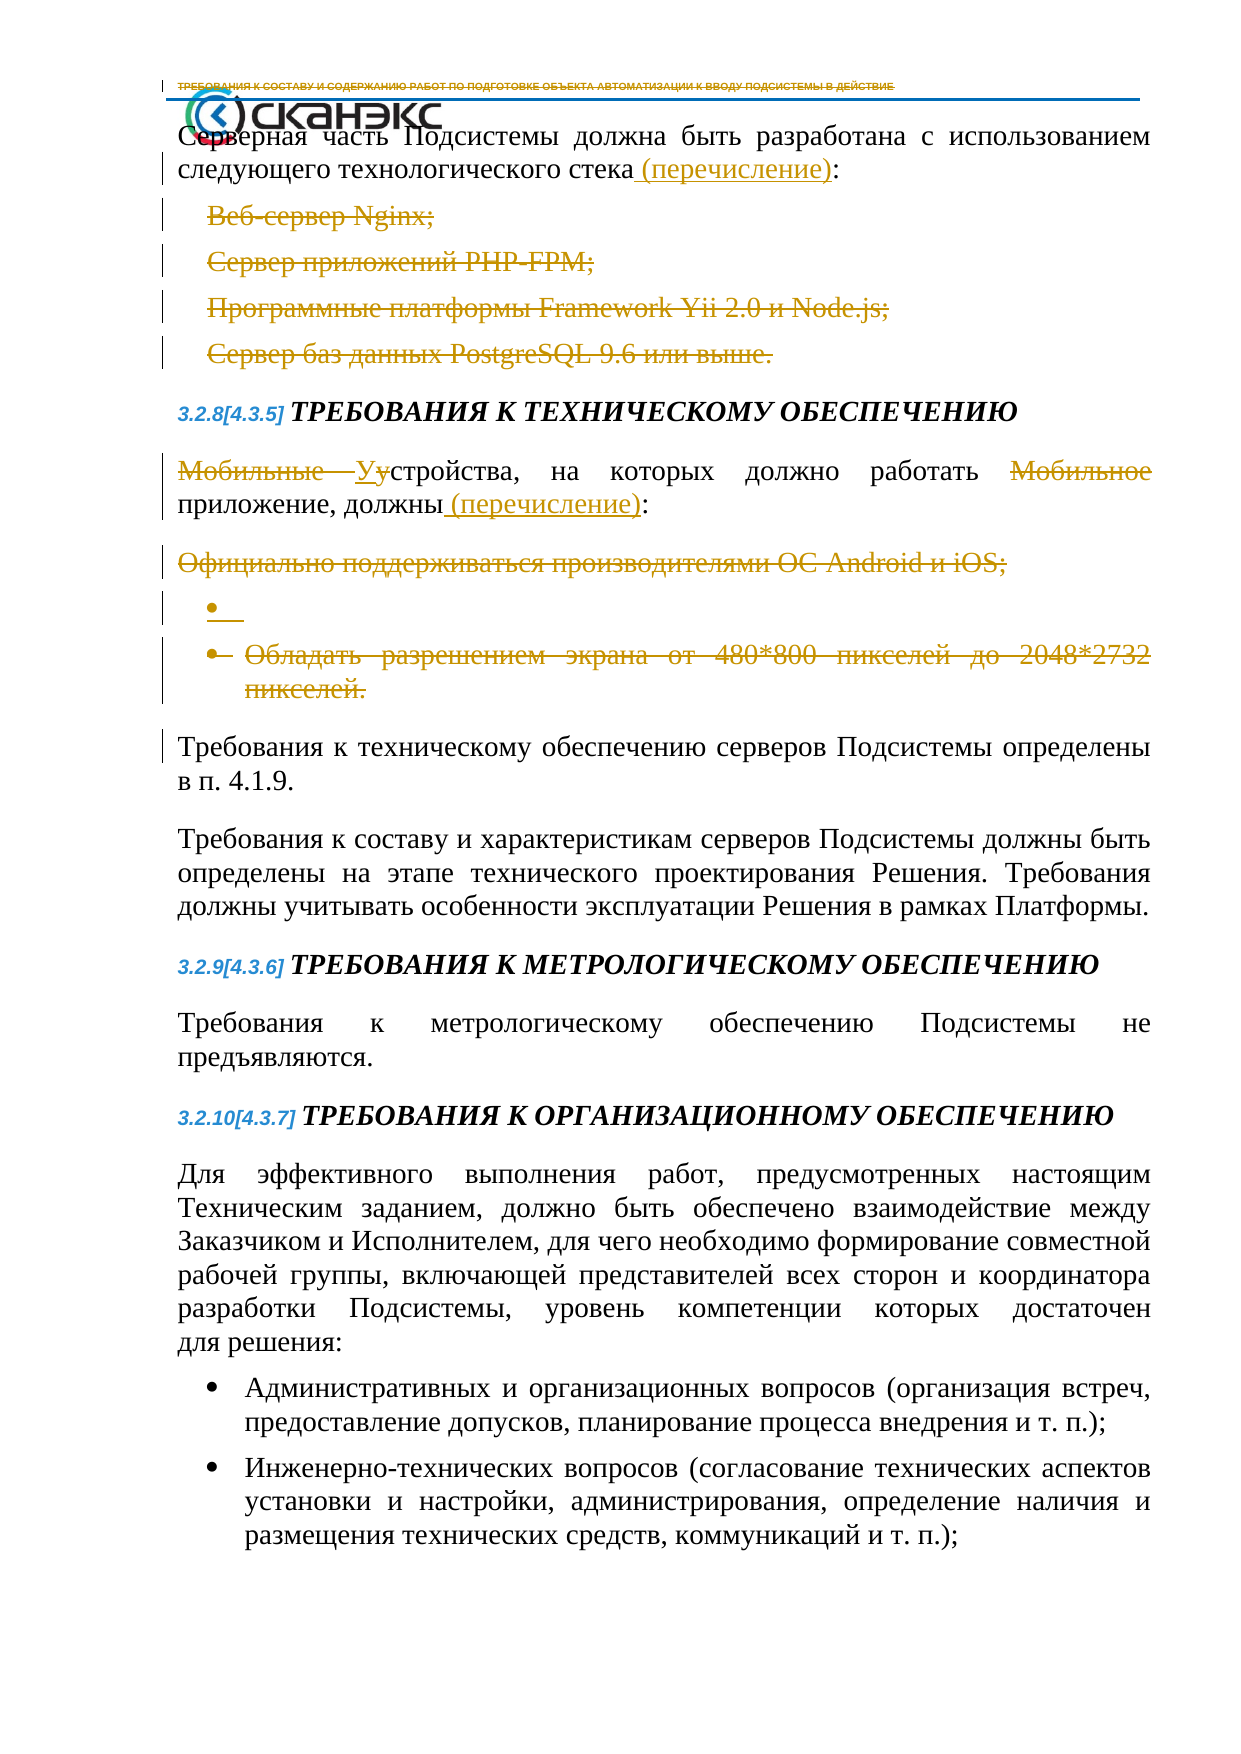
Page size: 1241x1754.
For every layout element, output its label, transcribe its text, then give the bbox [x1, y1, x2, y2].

picture [177, 74, 452, 87]
text Требования к техническому обеспечению серверов Подсистемы определены в п. 4.1.8. [177, 729, 1152, 796]
list Административных и организационных вопросов (организация встреч, предоставление допусков, планирование процесса внедрения и т. п.); [207, 1370, 1152, 1437]
text Серверная часть Подсистемы должна быть разработана с использованием следующего технологического стека: [177, 118, 1152, 185]
text Требования к метрологическому обеспечению Подсистемы не предъявляются. [177, 1006, 1152, 1073]
subtitle Требования к метрологическому обеспечению [177, 947, 1152, 981]
picture [177, 88, 200, 98]
picture [200, 88, 452, 98]
subtitle Требования к организационному обеспечению [177, 1098, 1152, 1131]
text стройства, на которых должно работать приложение, должны: [177, 453, 1152, 520]
text Требования к составу и характеристикам серверов Подсистемы должны быть определены на этапе технического проектирования Решения. Требования должны учитывать особенности эксплуатации Решения в рамках Платформы. [177, 821, 1152, 922]
subtitle Требования к техническому обеспечению [177, 394, 1152, 428]
text Для эффективного выполнения работ, предусмотренных настоящим Техническим заданием, должно быть обеспечено взаимодействие между Заказчиком и Исполнителем, для чего необходимо формирование совместной рабочей группы, включающей представителей всех сторон и координатора разработки Подсистемы, уровень компетенции которых достаточен для решения: [177, 1156, 1152, 1357]
list Инженерно-технических вопросов (согласование технических аспектов установки и настройки, администрирования, определение наличия и размещения технических средств, коммуникаций и т. п.); [207, 1450, 1152, 1550]
picture [177, 101, 452, 118]
